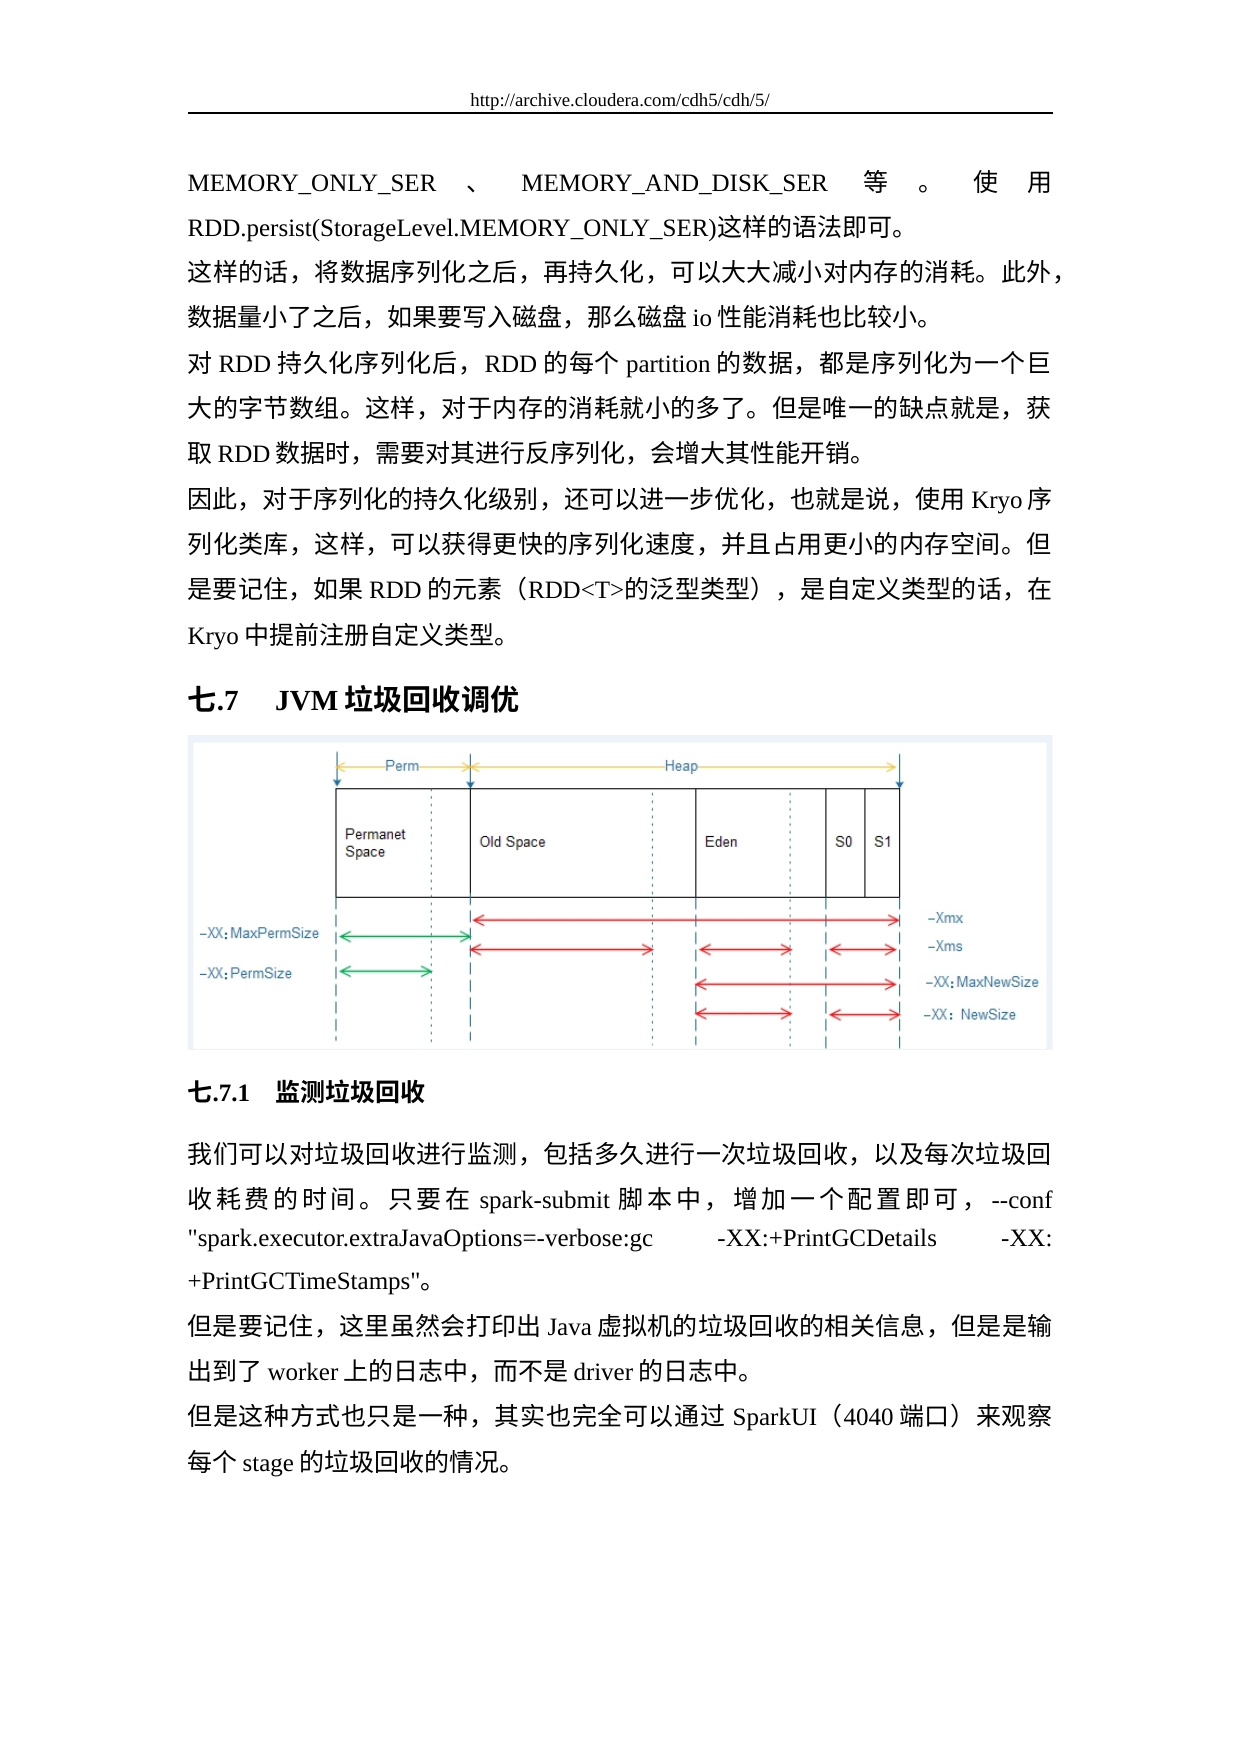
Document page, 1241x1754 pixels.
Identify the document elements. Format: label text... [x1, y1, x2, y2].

text 但是这种方式也只是一种，其实也完全可以通过SparkUI（4040端口）来观察每个stage的垃圾回收的情况。 [187, 1397, 1053, 1478]
subtitle 监测垃圾回收 [187, 1073, 1053, 1109]
text 但是要记住，这里虽然会打印出Java虚拟机的垃圾回收的相关信息，但是是输出到了worker上的日志中，而不是driver的日志中。 [187, 1306, 1053, 1388]
subtitle JVM垃圾回收调优 [187, 677, 1053, 719]
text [187, 162, 1053, 243]
text 我们可以对垃圾回收进行监测，包括多久进行一次垃圾回收，以及每次垃圾回收耗费的时间。只要在spark-submit脚本中，增加一个配置即可，--conf "spark.executor.extraJavaOptions=-verbose:gc -XX:+PrintGCDetails -XX:+PrintGCTimeStamps"。 [187, 1134, 1053, 1297]
text 因此，对于序列化的持久化级别，还可以进一步优化，也就是说，使用Kryo序列化类库，这样，可以获得更快的序列化速度，并且占用更小的内存空间。但是要记住，如果RDD的元素（RDD<T>的泛型类型），是自定义类型的话，在Kryo中提前注册自定义类型。 [187, 479, 1053, 651]
text 对RDD持久化序列化后，RDD的每个partition的数据，都是序列化为一个巨大的字节数组。这样，对于内存的消耗就小的多了。但是唯一的缺点就是，获取RDD数据时，需要对其进行反序列化，会增大其性能开销。 [187, 343, 1053, 470]
text 这样的话，将数据序列化之后，再持久化，可以大大减小对内存的消耗。此外，数据量小了之后，如果要写入磁盘，那么磁盘io性能消耗也比较小。 [187, 253, 1053, 334]
picture [187, 735, 1053, 1050]
